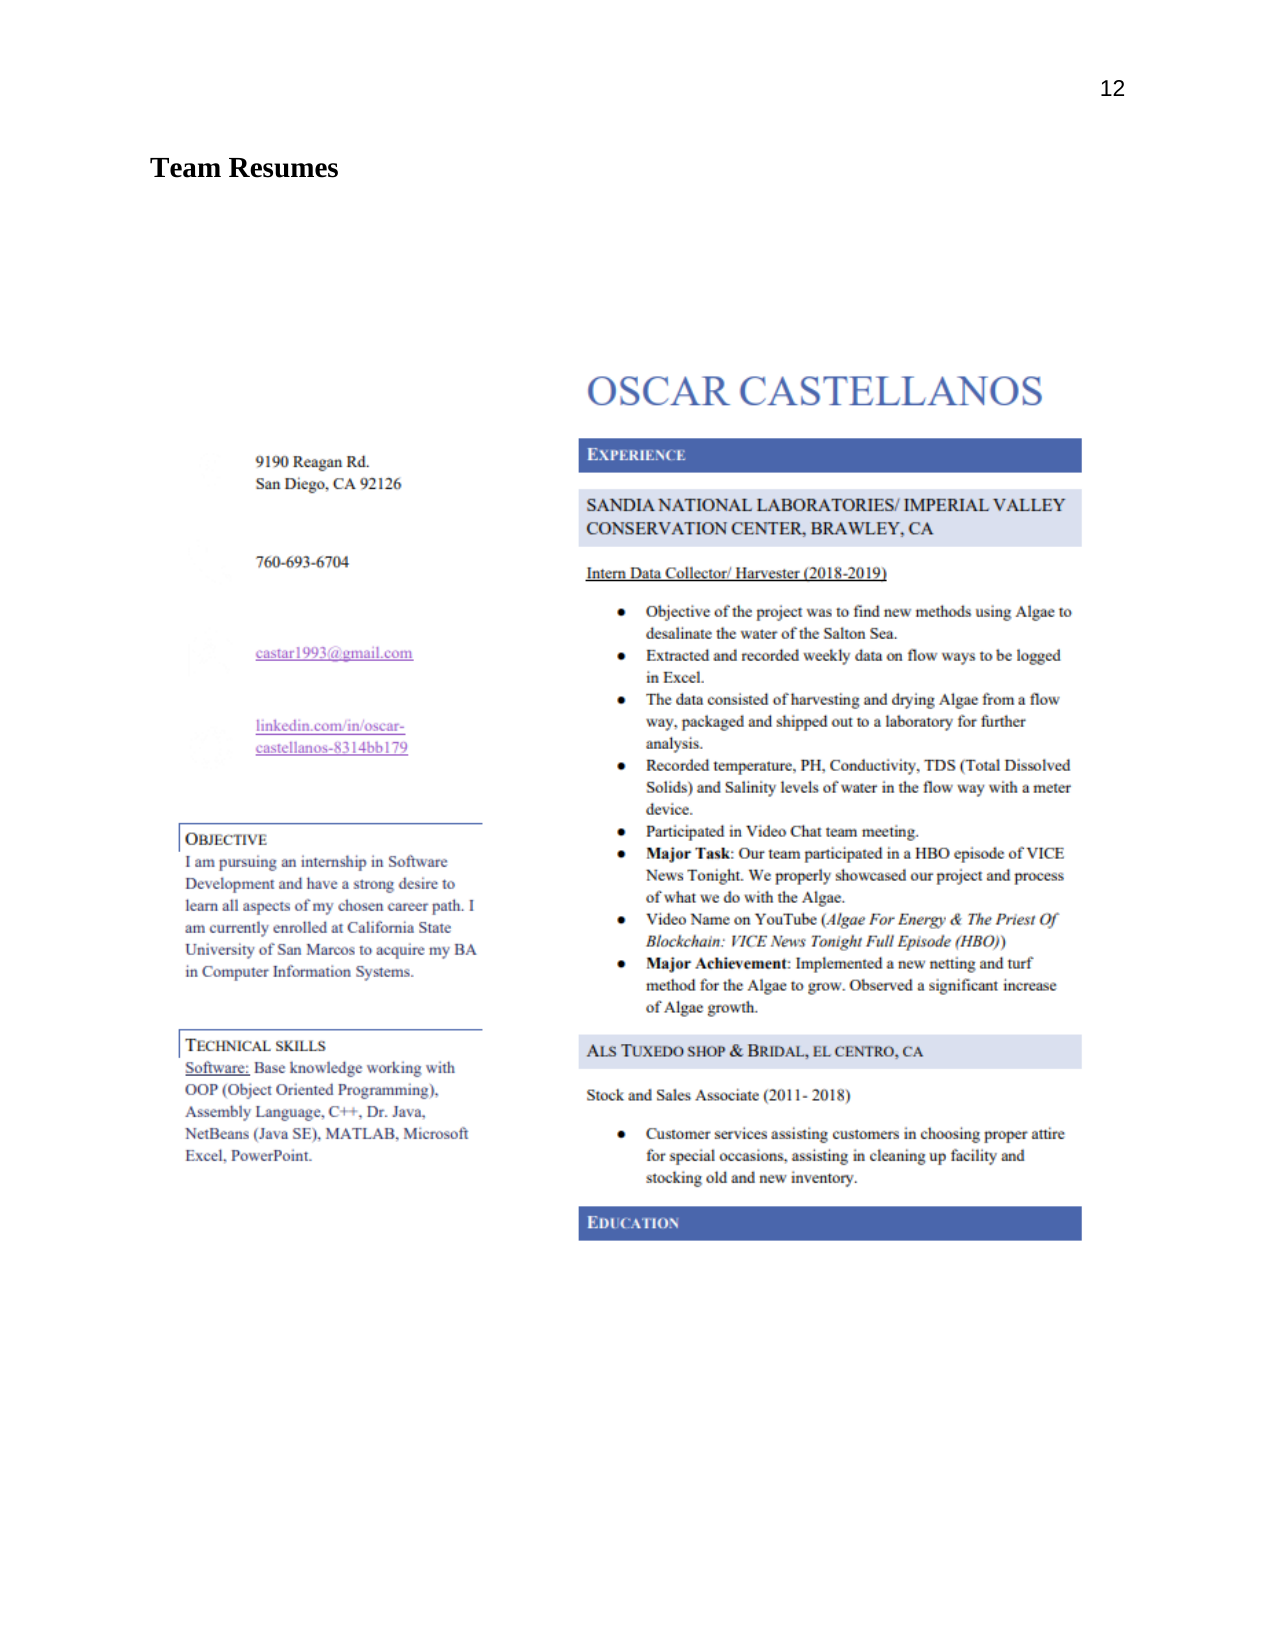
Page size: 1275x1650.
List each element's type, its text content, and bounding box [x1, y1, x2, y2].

subtitle Team Resumes [150, 150, 1125, 183]
picture [150, 198, 1125, 1370]
